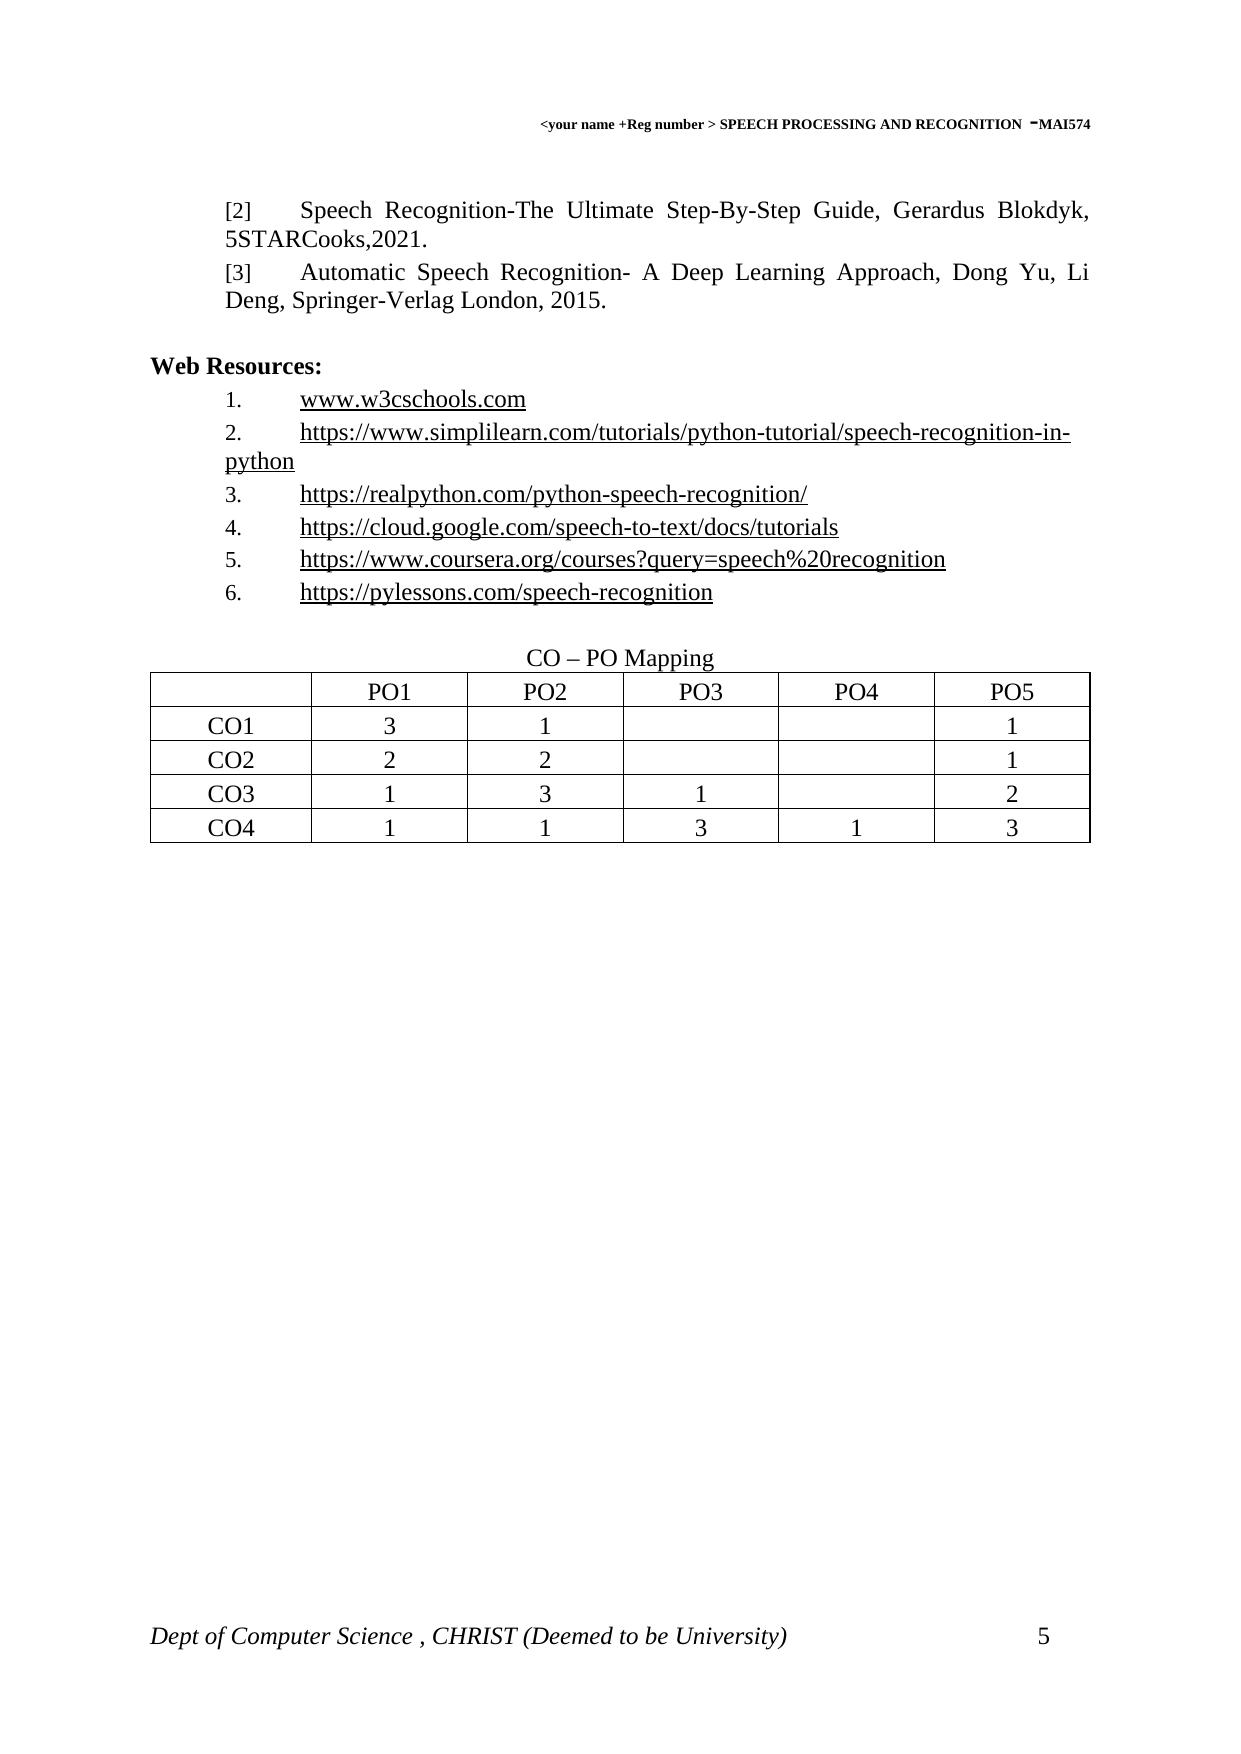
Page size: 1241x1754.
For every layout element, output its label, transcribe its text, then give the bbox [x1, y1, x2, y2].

table_cell 1 [935, 741, 1089, 774]
list https://www.coursera.org/courses?query=speech%20recognition [225, 544, 1090, 573]
table_cell [779, 775, 934, 808]
list Speech Recognition-The Ultimate Step-By-Step Guide, Gerardus Blokdyk, 5STARCooks,2021. [225, 195, 1090, 252]
table_cell 3 [312, 707, 467, 740]
table_cell 2 [468, 741, 623, 774]
table_header PO1 [312, 673, 467, 706]
table_cell 1 [312, 775, 467, 808]
table_cell 1 [935, 707, 1089, 740]
table_cell CO4 [151, 809, 311, 842]
table_cell CO1 [151, 707, 311, 740]
table_cell 1 [468, 707, 623, 740]
table_cell 2 [935, 775, 1089, 808]
table_cell 2 [312, 741, 467, 774]
table_header PO3 [624, 673, 778, 706]
list Automatic Speech Recognition- A Deep Learning Approach, Dong Yu, Li Deng, Springer-Verlag London, 2015. [225, 257, 1090, 314]
list https://pylessons.com/speech-recognition [225, 577, 1090, 606]
table_cell 1 [312, 809, 467, 842]
table_header PO2 [468, 673, 623, 706]
table_cell 3 [468, 775, 623, 808]
table_cell [779, 741, 934, 774]
table_cell CO3 [151, 775, 311, 808]
table_cell 3 [624, 809, 778, 842]
table_header PO5 [935, 673, 1089, 706]
list https://realpython.com/python-speech-recognition/ [225, 479, 1090, 507]
table_cell [624, 707, 778, 740]
list www.w3cschools.com [225, 384, 1090, 413]
list https://www.simplilearn.com/tutorials/python-tutorial/speech-recognition-in-python [225, 417, 1090, 474]
table_cell [779, 707, 934, 740]
table_cell 3 [935, 809, 1089, 842]
table_cell 1 [624, 775, 778, 808]
text Web Resources: [150, 351, 1090, 380]
table_cell [624, 741, 778, 774]
table_header [151, 673, 311, 706]
table_cell CO2 [151, 741, 311, 774]
list https://cloud.google.com/speech-to-text/docs/tutorials [225, 512, 1090, 540]
text CO – PO Mapping [150, 643, 1090, 672]
table_header PO4 [779, 673, 934, 706]
table_cell 1 [779, 809, 934, 842]
table_cell 1 [468, 809, 623, 842]
